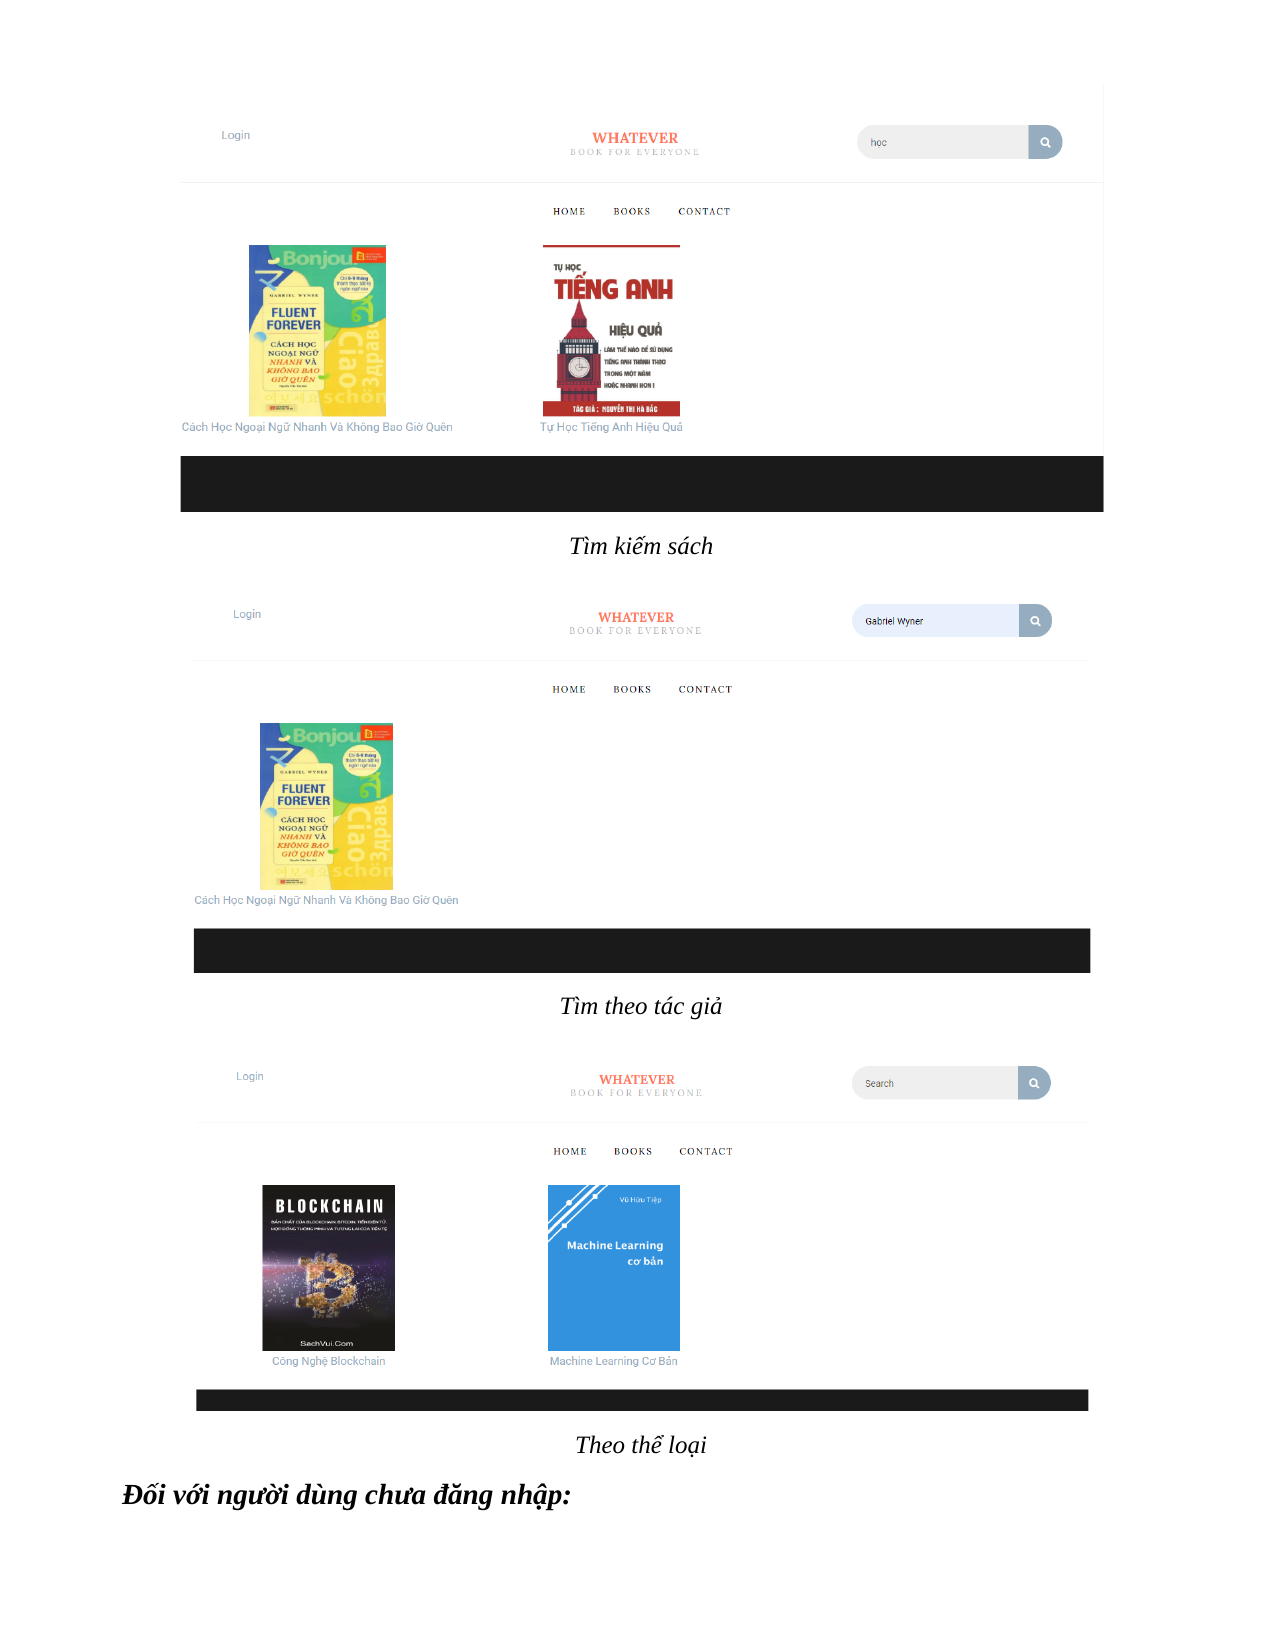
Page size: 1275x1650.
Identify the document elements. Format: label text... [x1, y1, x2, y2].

text Theo thể loại [122, 1430, 1162, 1458]
text Tìm kiếm sách [122, 531, 1162, 559]
text Tìm theo tác giả [122, 991, 1162, 1020]
text Đối với người dùng chưa đăng nhập: [122, 1477, 1162, 1511]
picture [180, 84, 1104, 512]
picture [193, 578, 1091, 973]
picture [196, 1038, 1089, 1411]
